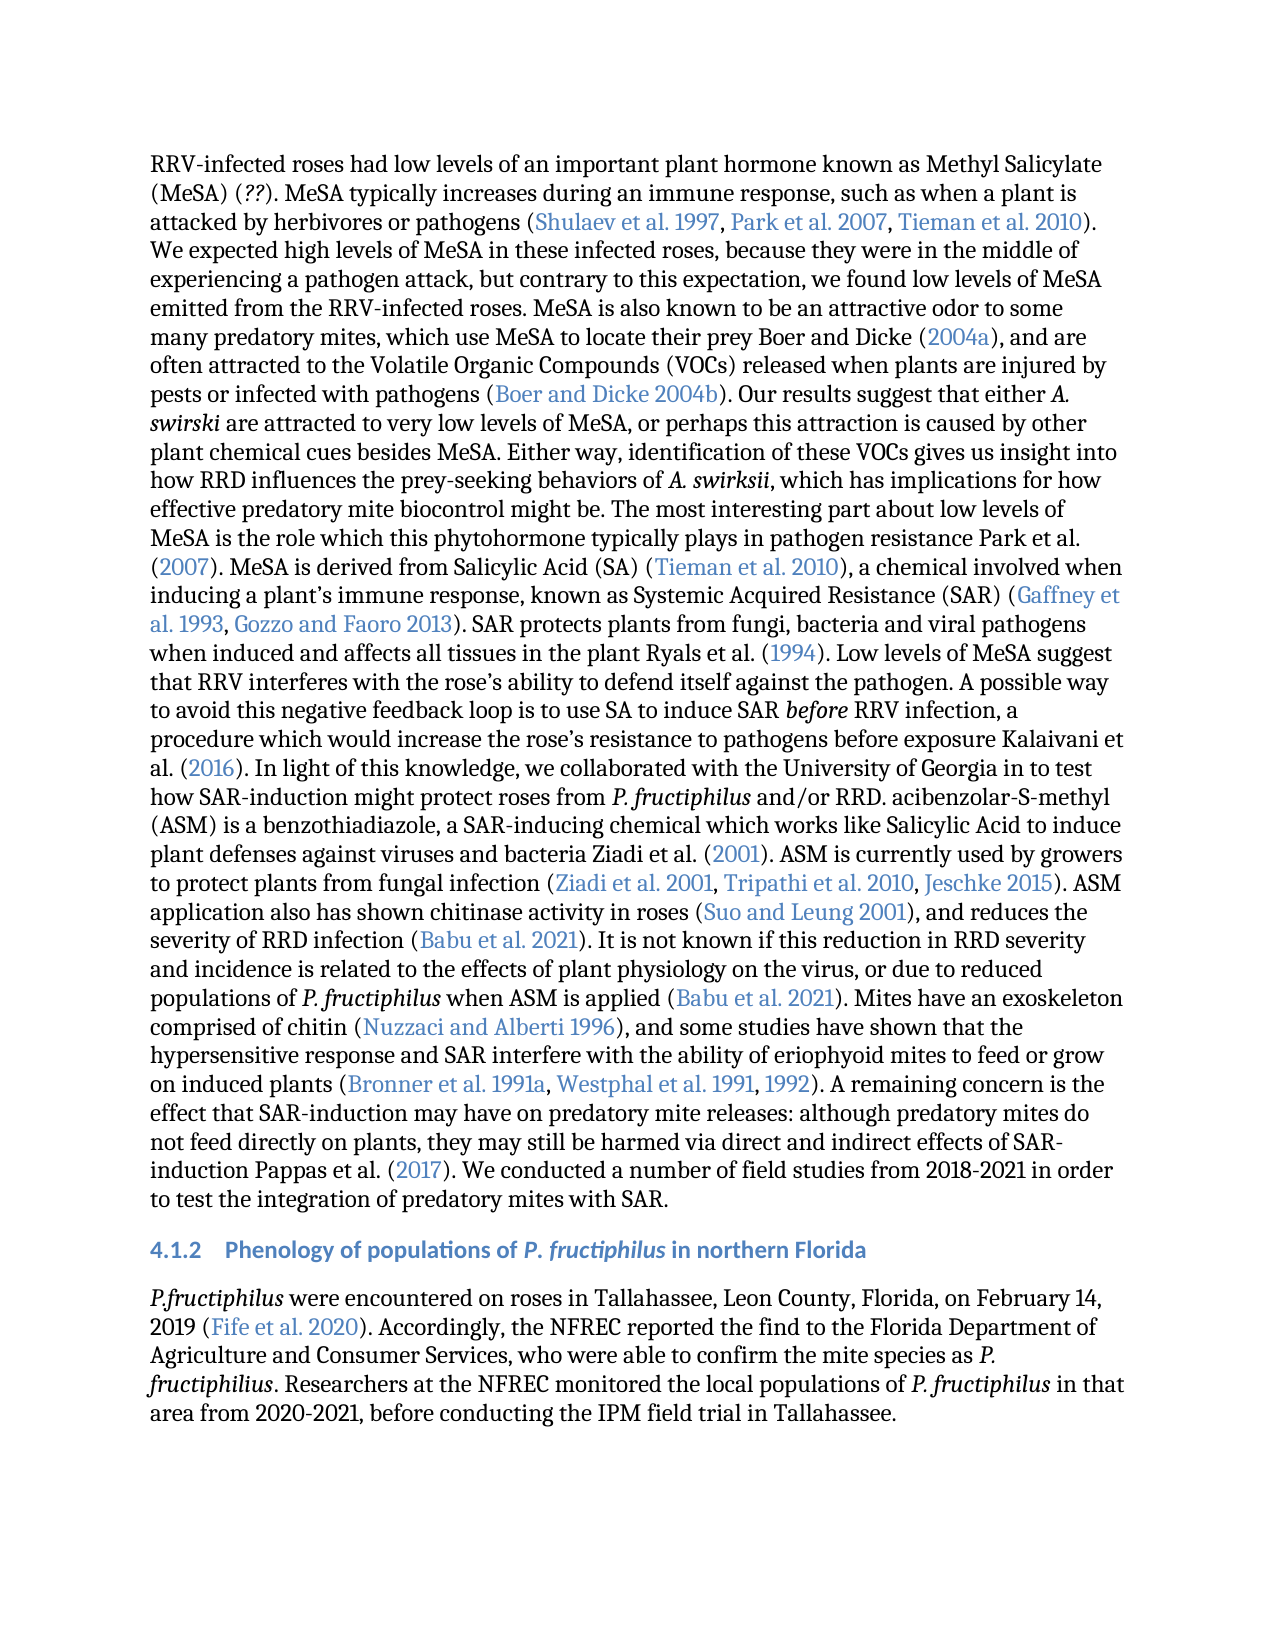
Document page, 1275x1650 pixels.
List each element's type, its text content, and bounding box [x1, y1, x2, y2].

text P.fructiphilus were encountered on roses in Tallahassee, Leon County, Florida, on February 14, 2019 (Fife et al. 2020). Accordingly, the NFREC reported the find to the Florida Department of Agriculture and Consumer Services, who were able to confirm the mite species as P. fructiphilius. Researchers at the NFREC monitored the local populations of P. fructiphilus in that area from 2020-2021, before conducting the IPM field trial in Tallahassee. [150, 1284, 1125, 1428]
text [150, 150, 1125, 1214]
subtitle 4.1.2 Phenology of populations of P. fructiphilus in northern Florida [150, 1234, 1125, 1265]
